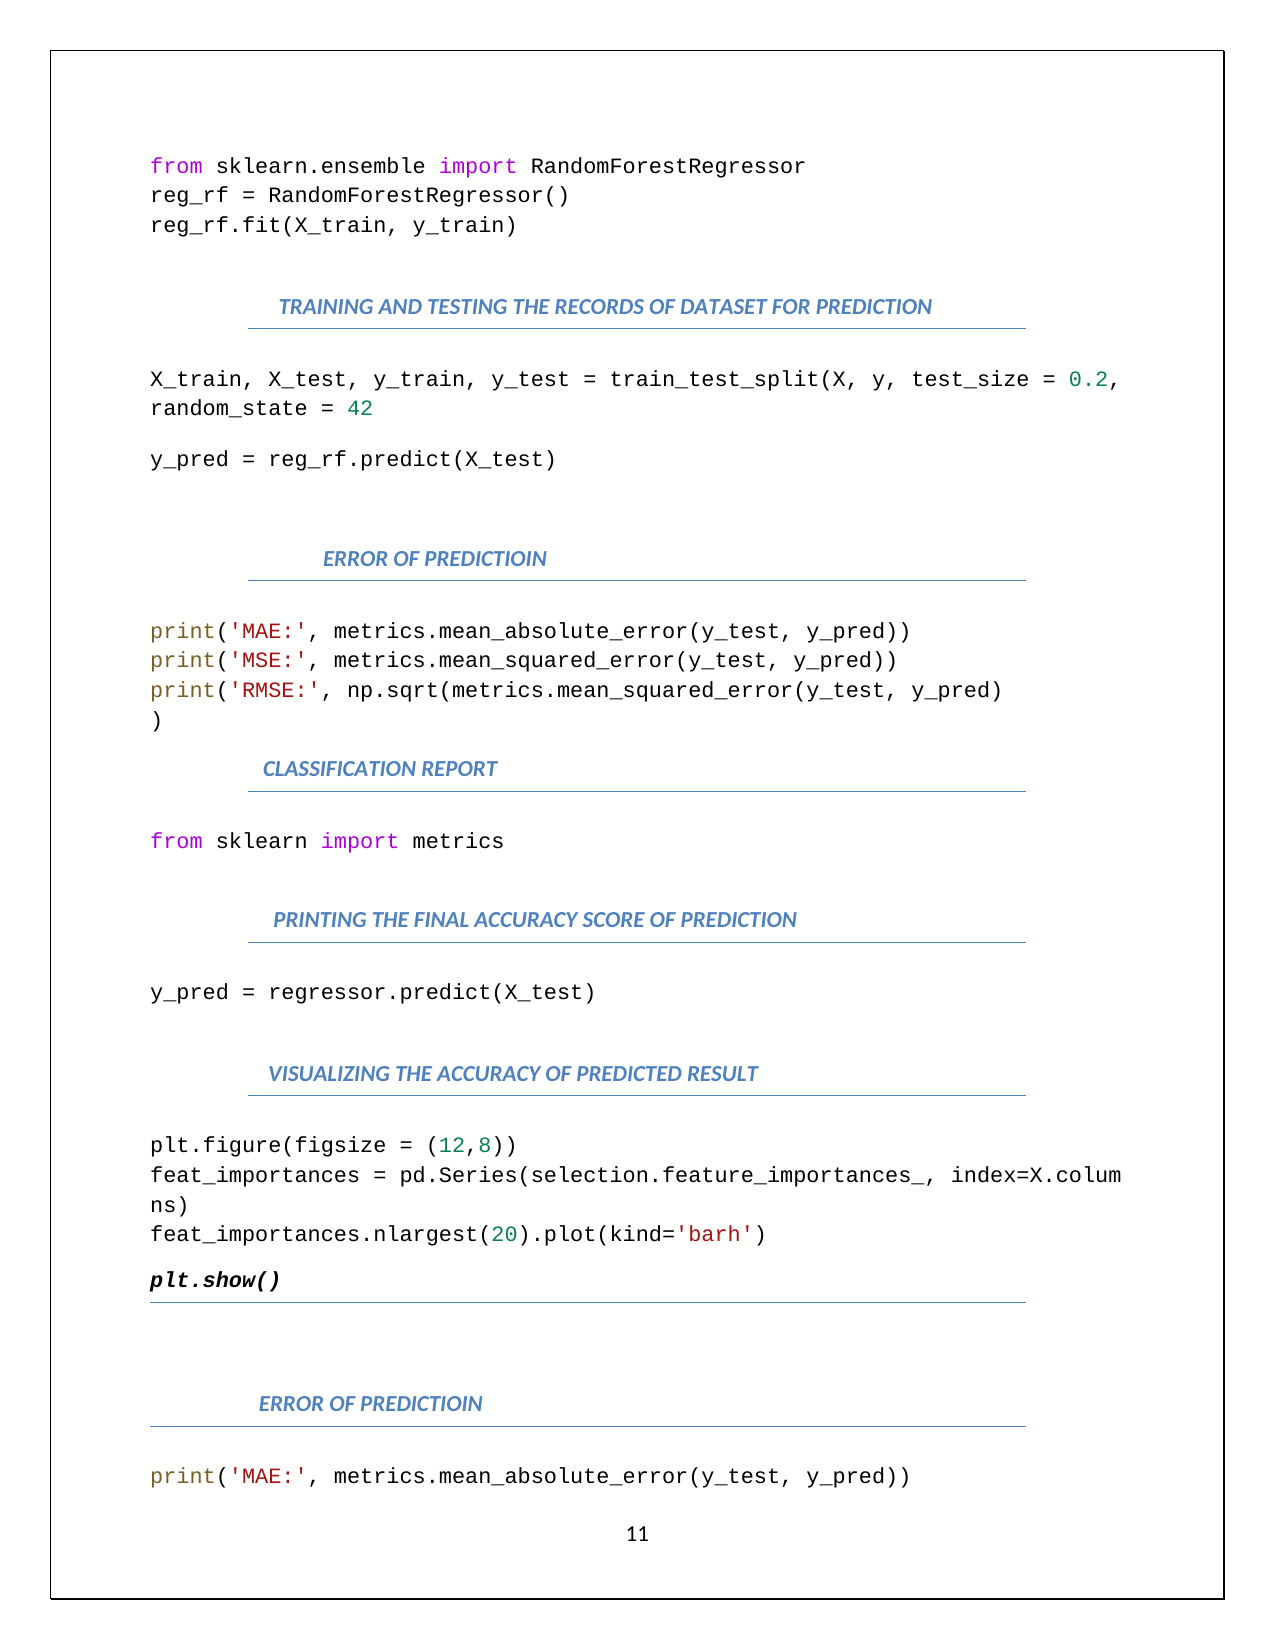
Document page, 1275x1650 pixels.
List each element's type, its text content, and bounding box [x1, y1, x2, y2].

text TRAINING AND TESTING THE RECORDS OF DATASET FOR PREDICTION [247, 292, 1026, 329]
text print('MAE:', metrics.mean_absolute_error(y_test, y_pred)) [150, 1460, 1124, 1489]
text X_train, X_test, y_train, y_test = train_test_split(X, y, test_size = 0.2, random_state = 42 [150, 363, 1124, 422]
text ) [150, 704, 1124, 734]
text print('RMSE:', np.sqrt(metrics.mean_squared_error(y_test, y_pred) [150, 674, 1124, 704]
text plt.figure(figsize = (12,8)) [150, 1129, 1124, 1159]
text feat_importances.nlargest(20).plot(kind='barh') [150, 1219, 1124, 1248]
text plt.show() [150, 1269, 1026, 1302]
text print('MSE:', metrics.mean_squared_error(y_test, y_pred)) [150, 644, 1124, 674]
text ERROR OF PREDICTIOIN [247, 544, 1026, 581]
text from sklearn import metrics [150, 825, 1124, 855]
text PRINTING THE FINAL ACCURACY SCORE OF PREDICTION [247, 905, 1026, 943]
text ERROR OF PREDICTIOIN [150, 1389, 1026, 1426]
text reg_rf.fit(X_train, y_train) [150, 209, 1124, 239]
text y_pred = reg_rf.predict(X_test) [150, 443, 1124, 473]
text feat_importances = pd.Series(selection.feature_importances_, index=X.columns) [150, 1159, 1124, 1219]
text y_pred = regressor.predict(X_test) [150, 976, 1124, 1006]
text reg_rf = RandomForestRegressor() [150, 180, 1124, 209]
text VISUALIZING THE ACCURACY OF PREDICTED RESULT [247, 1059, 1026, 1096]
text print('MAE:', metrics.mean_absolute_error(y_test, y_pred)) [150, 615, 1124, 644]
text from sklearn.ensemble import RandomForestRegressor [150, 150, 1124, 180]
text CLASSIFICATION REPORT [247, 754, 1026, 792]
